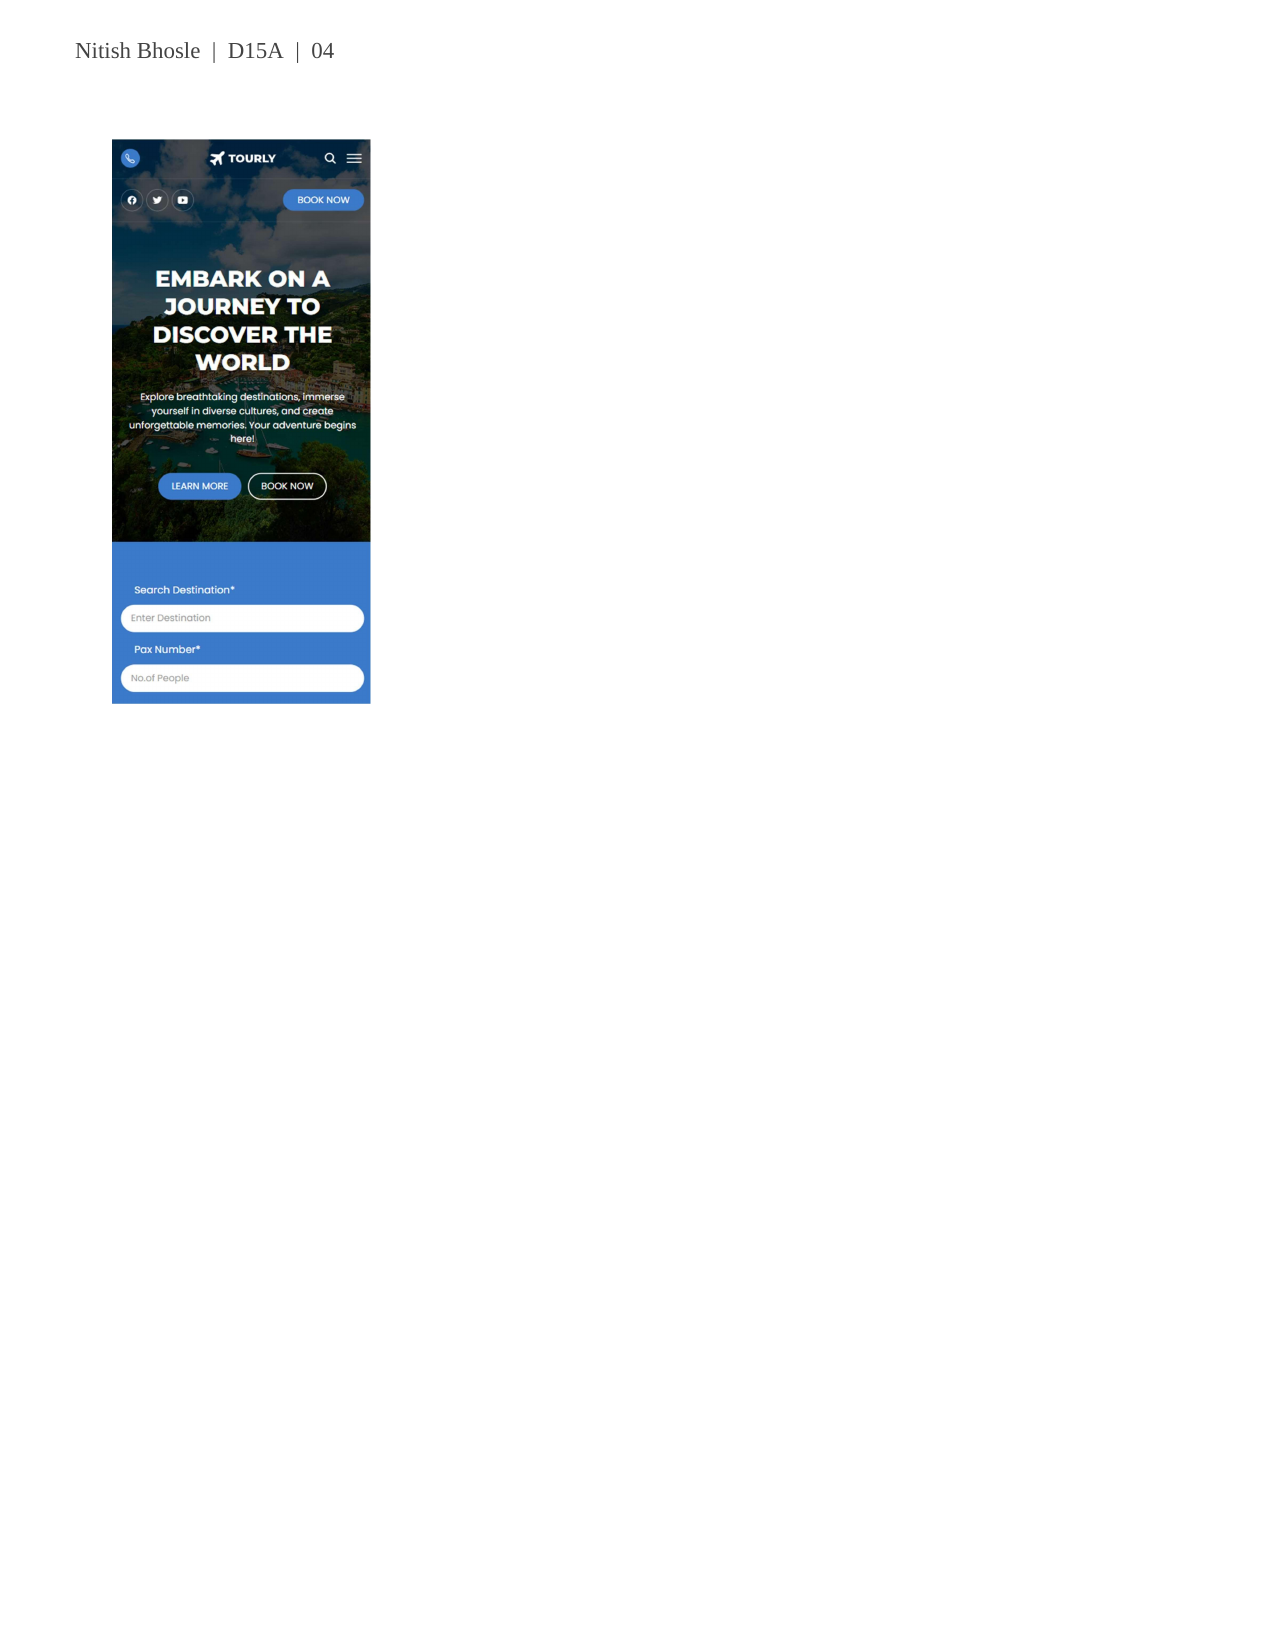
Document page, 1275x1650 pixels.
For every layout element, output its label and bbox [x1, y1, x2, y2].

picture [112, 139, 371, 704]
